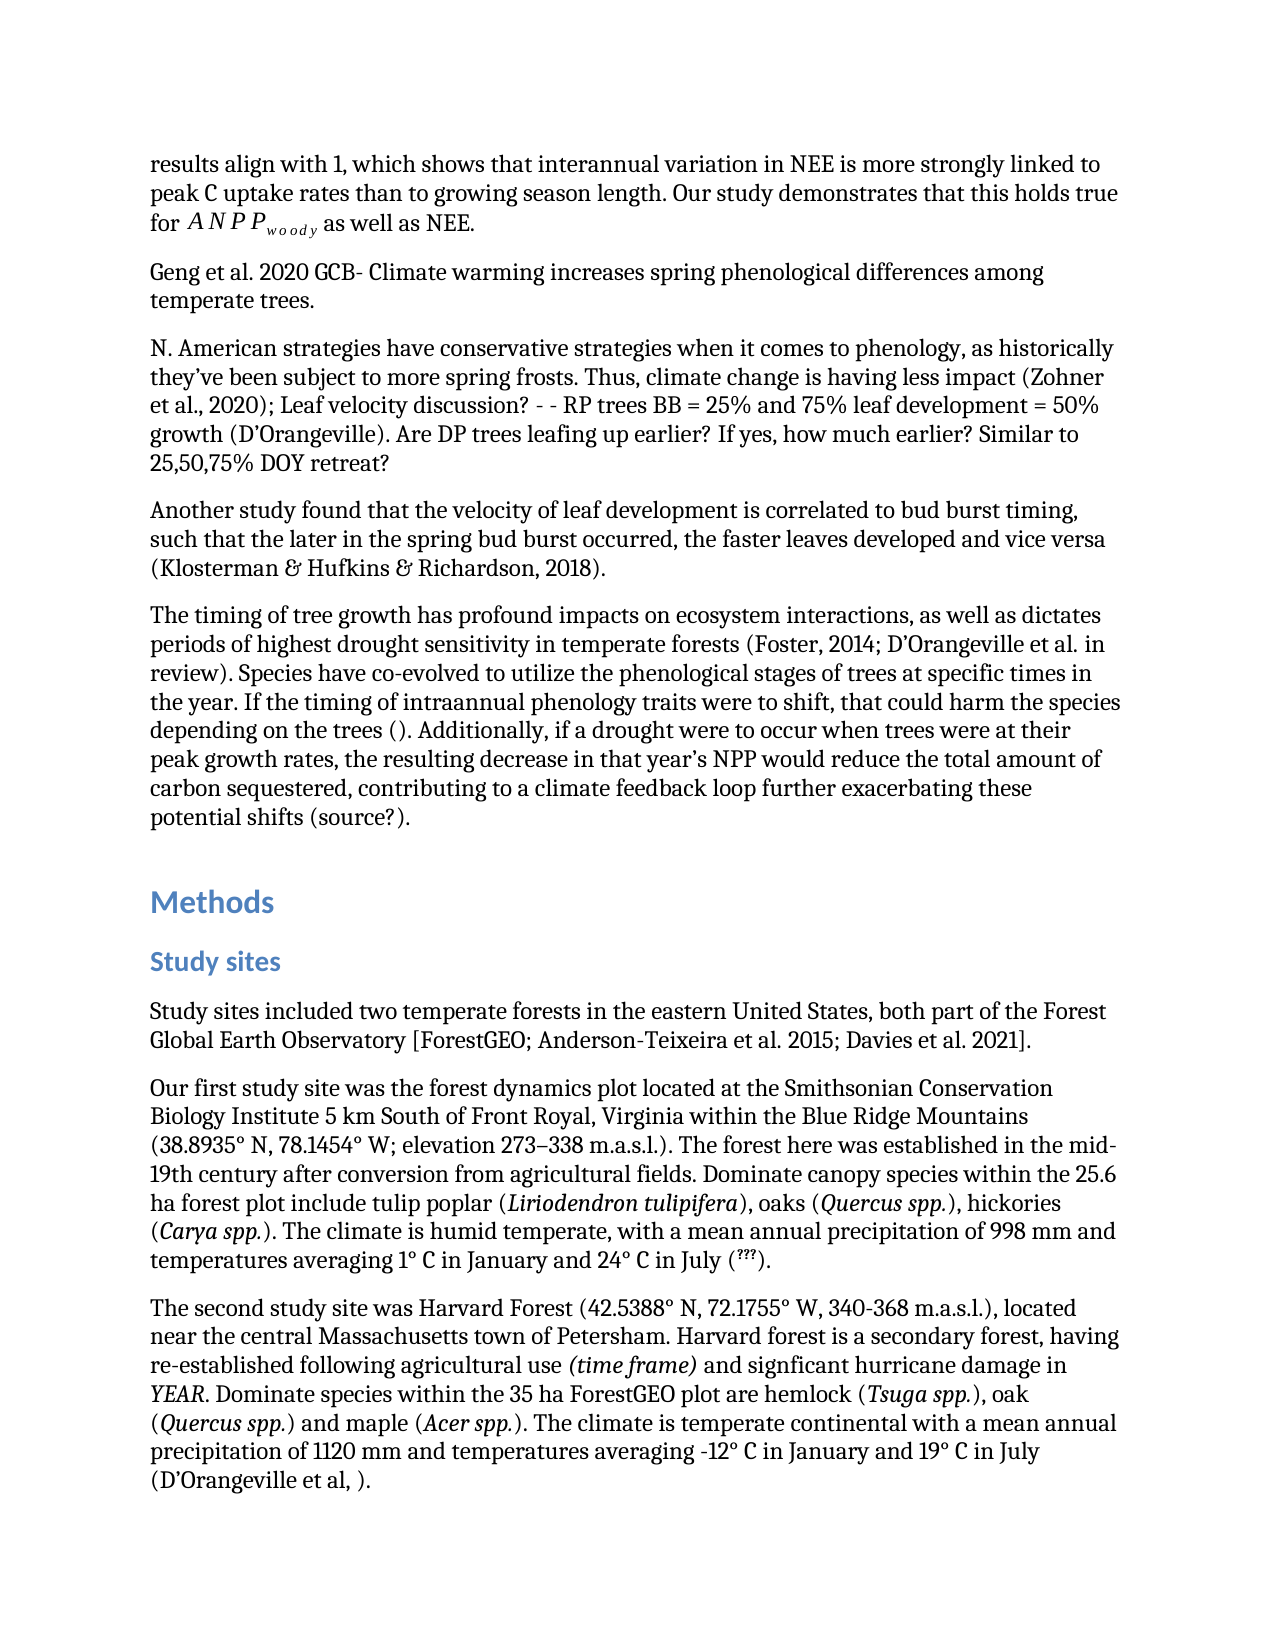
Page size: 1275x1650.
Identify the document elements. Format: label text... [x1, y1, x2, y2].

text Our first study site was the forest dynamics plot located at the Smithsonian Conservation Biology Institute 5 km South of Front Royal, Virginia within the Blue Ridge Mountains (38.8935° N, 78.1454° W; elevation 273–338 m.a.s.l.). The forest here was established in the mid-19th century after conversion from agricultural fields. Dominate canopy species within the 25.6 ha forest plot include tulip poplar (Liriodendron tulipifera), oaks (Quercus spp.), hickories (Carya spp.). The climate is humid temperate, with a mean annual precipitation of 998 mm and temperatures averaging 1° C in January and 24° C in July (???). [150, 1073, 1125, 1275]
text results align with 1, which shows that interannual variation in NEE is more strongly linked to peak C uptake rates than to growing season length. Our study demonstrates that this holds true for as well as NEE. [150, 150, 1125, 239]
subtitle Study sites [150, 943, 1125, 978]
text The timing of tree growth has profound impacts on ecosystem interactions, as well as dictates periods of highest drought sensitivity in temperate forests (Foster, 2014; D’Orangeville et al. in review). Species have co-evolved to utilize the phenological stages of trees at specific times in the year. If the timing of intraannual phenology traits were to shift, that could harm the species depending on the trees (). Additionally, if a drought were to occur when trees were at their peak growth rates, the resulting decrease in that year’s NPP would reduce the total amount of carbon sequestered, contributing to a climate feedback loop further exacerbating these potential shifts (source?). [150, 601, 1125, 831]
subtitle Methods [150, 881, 1125, 922]
text Geng et al. 2020 GCB- Climate warming increases spring phenological differences among temperate trees. [150, 258, 1125, 315]
text The second study site was Harvard Forest (42.5388° N, 72.1755° W, 340-368 m.a.s.l.), located near the central Massachusetts town of Petersham. Harvard forest is a secondary forest, having re-established following agricultural use (time frame) and signficant hurricane damage in YEAR. Dominate species within the 35 ha ForestGEO plot are hemlock (Tsuga spp.), oak (Quercus spp.) and maple (Acer spp.). The climate is temperate continental with a mean annual precipitation of 1120 mm and temperatures averaging -12° C in January and 19° C in July (D’Orangeville et al, ). [150, 1293, 1125, 1495]
text Study sites included two temperate forests in the eastern United States, both part of the Forest Global Earth Observatory [ForestGEO; Anderson-Teixeira et al. 2015; Davies et al. 2021]. [150, 997, 1125, 1055]
text N. American strategies have conservative strategies when it comes to phenology, as historically they’ve been subject to more spring frosts. Thus, climate change is having less impact (Zohner et al., 2020); Leaf velocity discussion? - - RP trees BB = 25% and 75% leaf development = 50% growth (D’Orangeville). Are DP trees leafing up earlier? If yes, how much earlier? Similar to 25,50,75% DOY retreat? [150, 334, 1125, 478]
text Another study found that the velocity of leaf development is correlated to bud burst timing, such that the later in the spring bud burst occurred, the faster leaves developed and vice versa (Klosterman & Hufkins & Richardson, 2018). [150, 496, 1125, 583]
